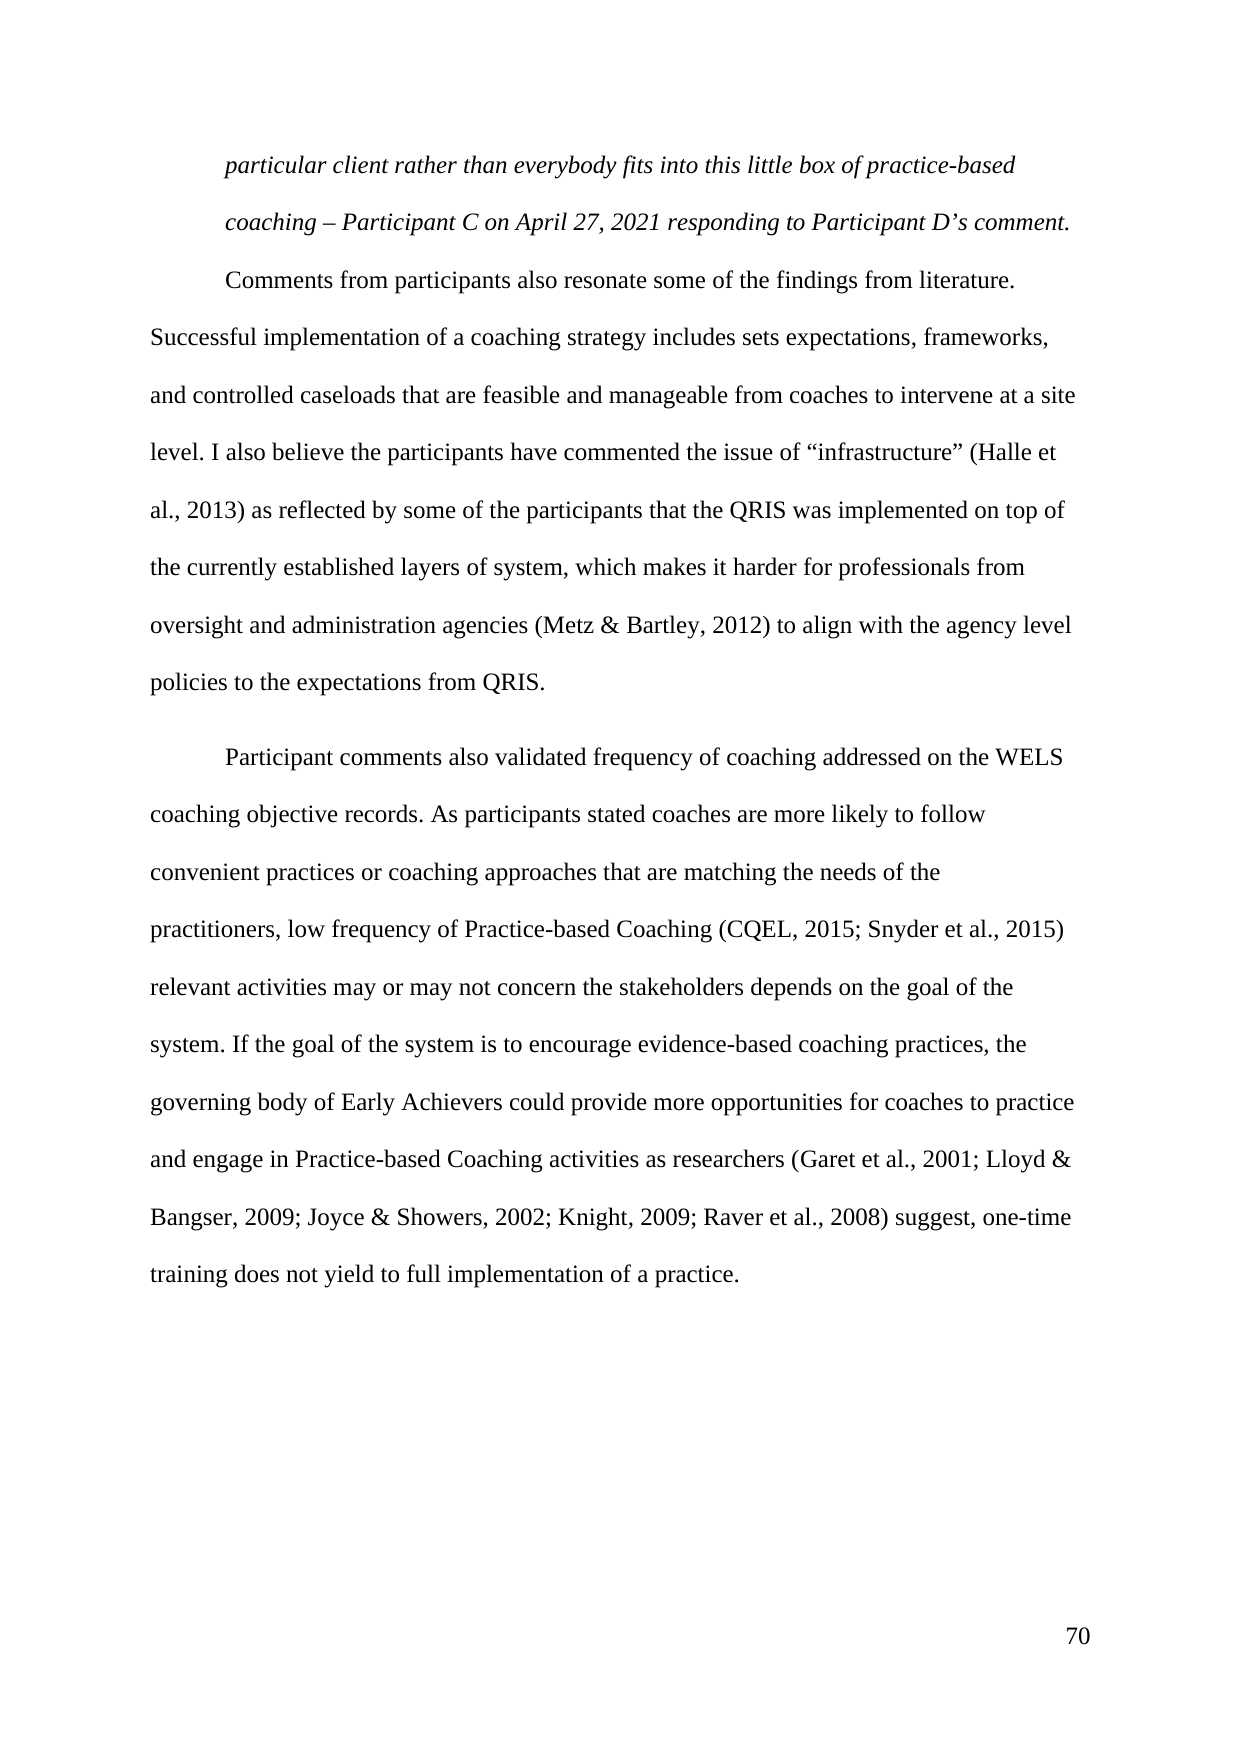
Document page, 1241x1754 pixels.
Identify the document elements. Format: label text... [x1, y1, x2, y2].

text Participant comments also validated frequency of coaching addressed on the WELS coaching objective records. As participants stated coaches are more likely to follow convenient practices or coaching approaches that are matching the needs of the practitioners, low frequency of Practice-based Coaching (CQEL, 2015; Snyder et al., 2015) relevant activities may or may not concern the stakeholders depends on the goal of the system. If the goal of the system is to encourage evidence-based coaching practices, the governing body of Early Achievers could provide more opportunities for coaches to practice and engage in Practice-based Coaching activities as researchers (Garet et al., 2001; Lloyd & Bangser, 2009; Joyce & Showers, 2002; Knight, 2009; Raver et al., 2008) suggest, one-time training does not yield to full implementation of a practice. [150, 742, 1078, 1288]
text Comments from participants also resonate some of the findings from literature. Successful implementation of a coaching strategy includes sets expectations, frameworks, and controlled caseloads that are feasible and manageable from coaches to intervene at a site level. I also believe the participants have commented the issue of “infrastructure” (Halle et al., 2013) as reflected by some of the participants that the QRIS was implemented on top of the currently established layers of system, which makes it harder for professionals from oversight and administration agencies (Metz & Bartley, 2012) to align with the agency level policies to the expectations from QRIS. [150, 265, 1078, 696]
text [225, 150, 1090, 236]
